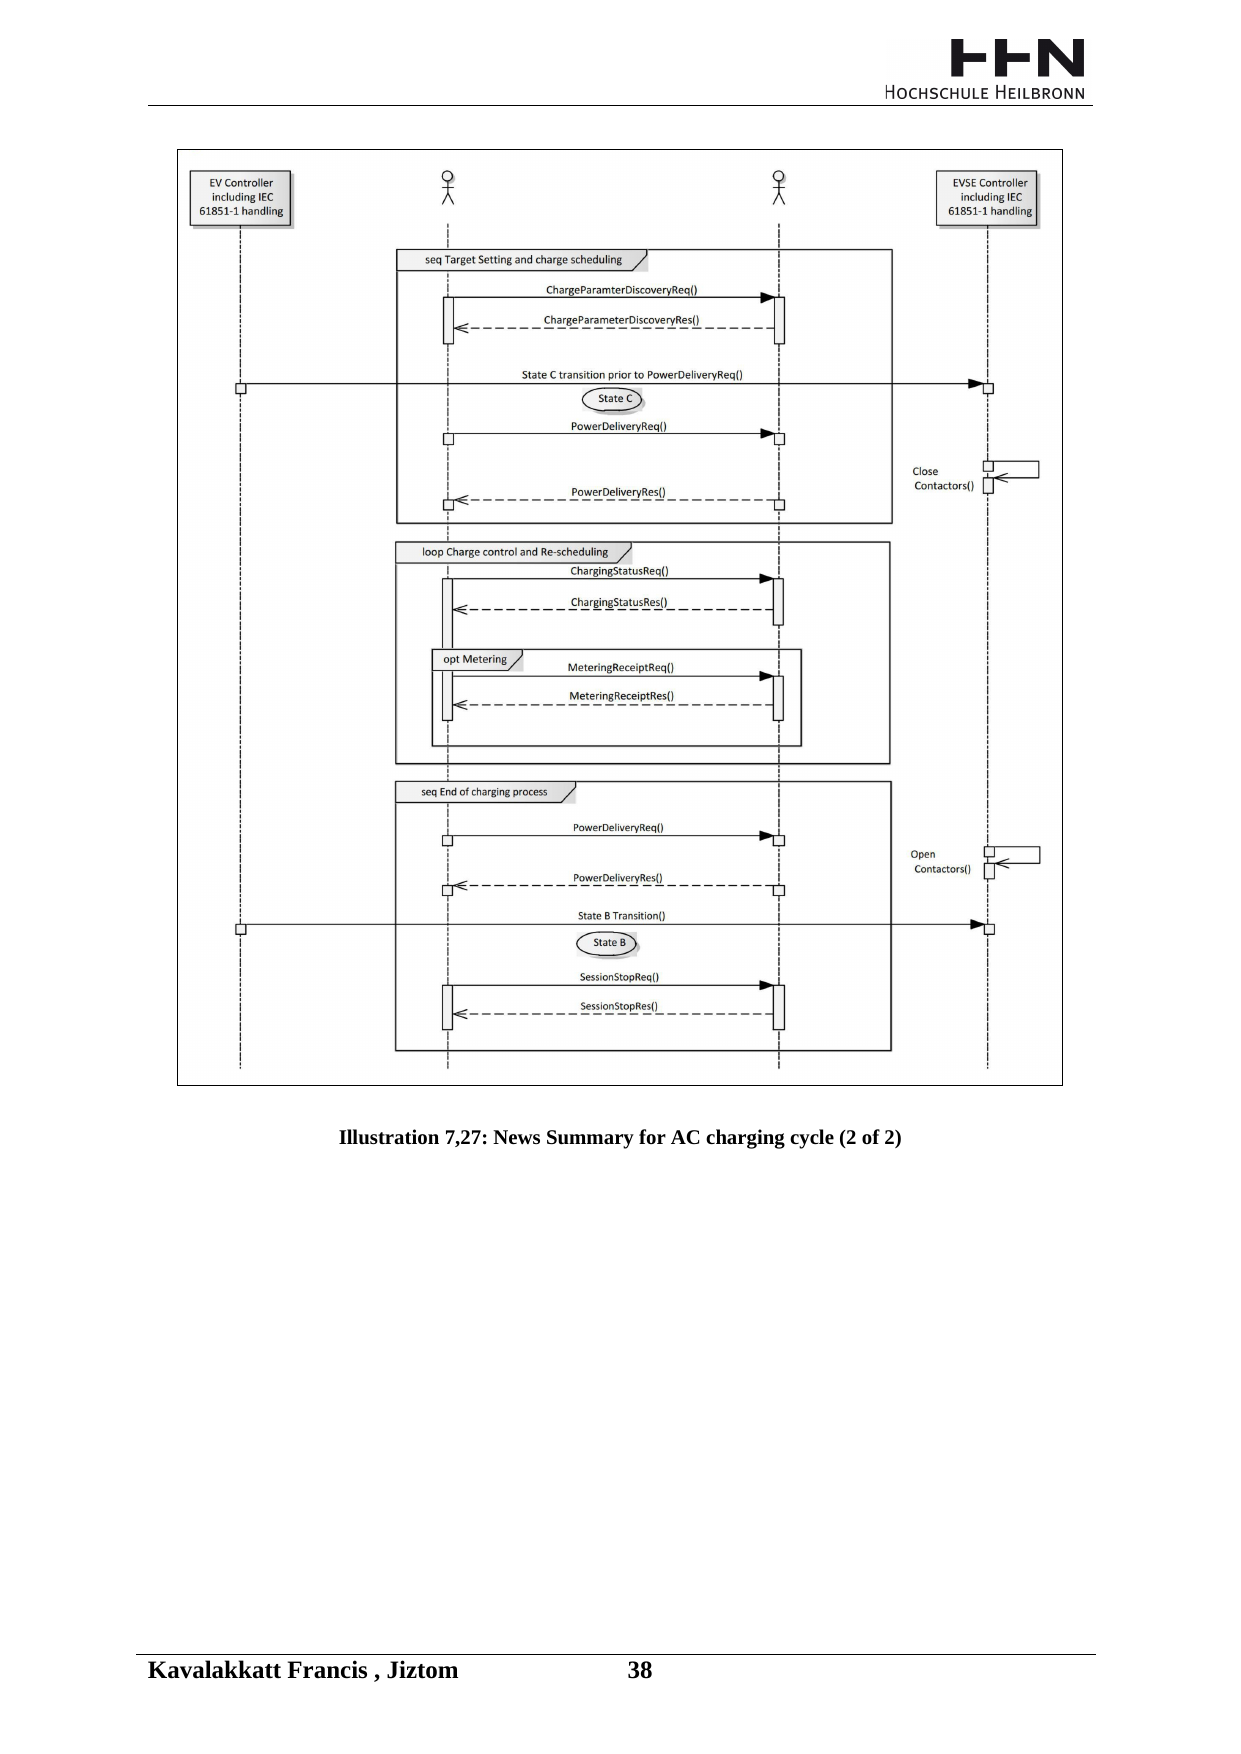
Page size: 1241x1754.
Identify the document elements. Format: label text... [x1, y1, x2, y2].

picture [178, 150, 1062, 1085]
picture [885, 39, 1093, 105]
